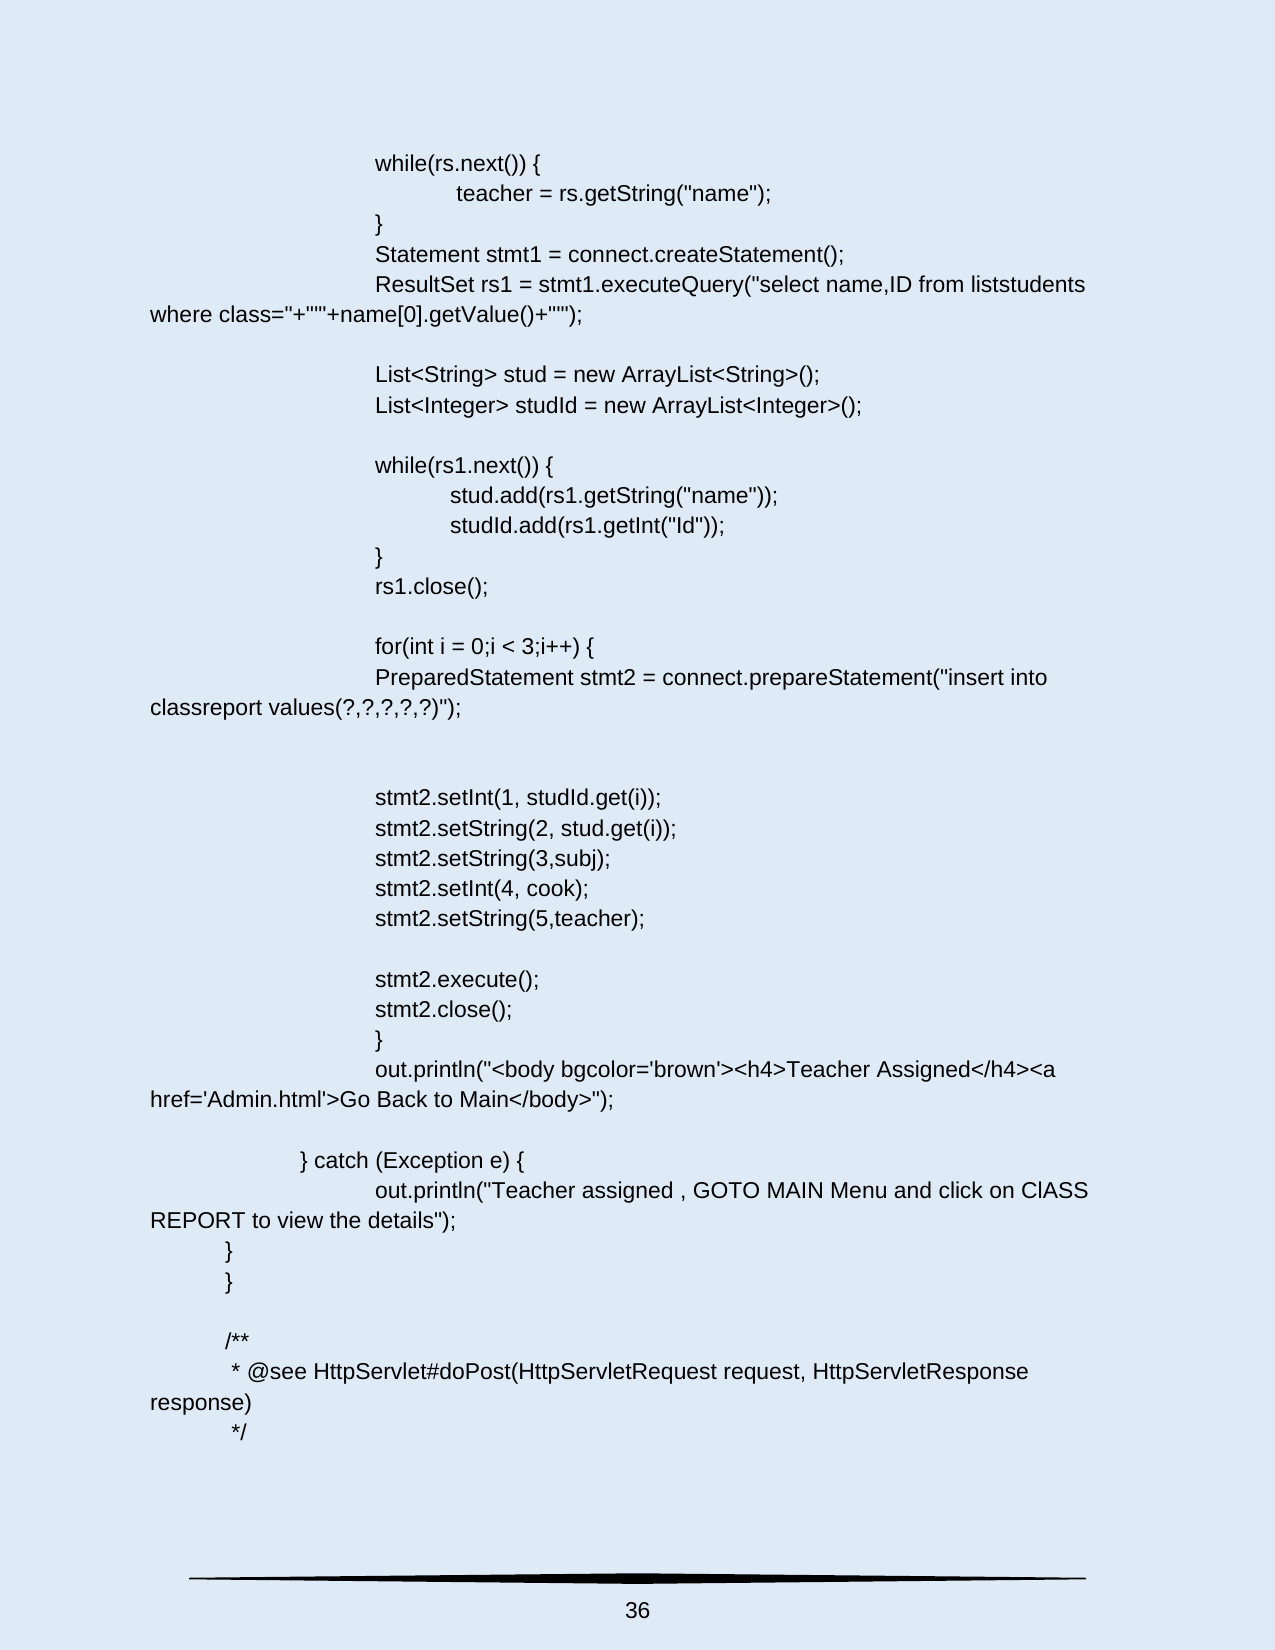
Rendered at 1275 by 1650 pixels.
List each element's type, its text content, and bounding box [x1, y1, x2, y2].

text } [150, 1268, 1125, 1294]
text Statement stmt1 = connect.createStatement(); [150, 241, 1125, 267]
text out.println("Teacher assigned , GOTO MAIN Menu and click on ClASS REPORT to view the details"); [150, 1177, 1125, 1234]
text */ [150, 1419, 1125, 1445]
text while(rs.next()) { [150, 150, 1125, 176]
text stmt2.execute(); [150, 966, 1125, 992]
text ResultSet rs1 = stmt1.executeQuery("select name,ID from liststudents where class="+"'"+name[0].getValue()+"'"); [150, 271, 1125, 327]
text } [150, 210, 1125, 237]
text stmt2.close(); [150, 996, 1125, 1022]
text stmt2.setInt(4, cook); [150, 875, 1125, 901]
text * @see HttpServlet#doPost(HttpServletRequest request, HttpServletResponse response) [150, 1358, 1125, 1415]
text stmt2.setString(5,teacher); [150, 905, 1125, 932]
text List<Integer> studId = new ArrayList<Integer>(); [150, 392, 1125, 418]
text PreparedStatement stmt2 = connect.prepareStatement("insert into classreport values(?,?,?,?,?)"); [150, 663, 1125, 720]
text List<String> stud = new ArrayList<String>(); [150, 361, 1125, 388]
text stmt2.setInt(1, studId.get(i)); [150, 784, 1125, 811]
text } [150, 1026, 1125, 1052]
text stmt2.setString(2, stud.get(i)); [150, 814, 1125, 841]
text studId.add(rs1.getInt("Id")); [150, 512, 1125, 539]
text rs1.close(); [150, 573, 1125, 599]
text teacher = rs.getString("name"); [150, 180, 1125, 207]
text stud.add(rs1.getString("name")); [150, 482, 1125, 509]
text } catch (Exception e) { [150, 1147, 1125, 1173]
text while(rs1.next()) { [150, 452, 1125, 478]
text /** [150, 1328, 1125, 1354]
text out.println("<body bgcolor='brown'><h4>Teacher Assigned</h4><a href='Admin.html'>Go Back to Main</body>"); [150, 1056, 1125, 1113]
text for(int i = 0;i < 3;i++) { [150, 633, 1125, 660]
text } [150, 1237, 1125, 1264]
text } [150, 543, 1125, 569]
text stmt2.setString(3,subj); [150, 845, 1125, 871]
